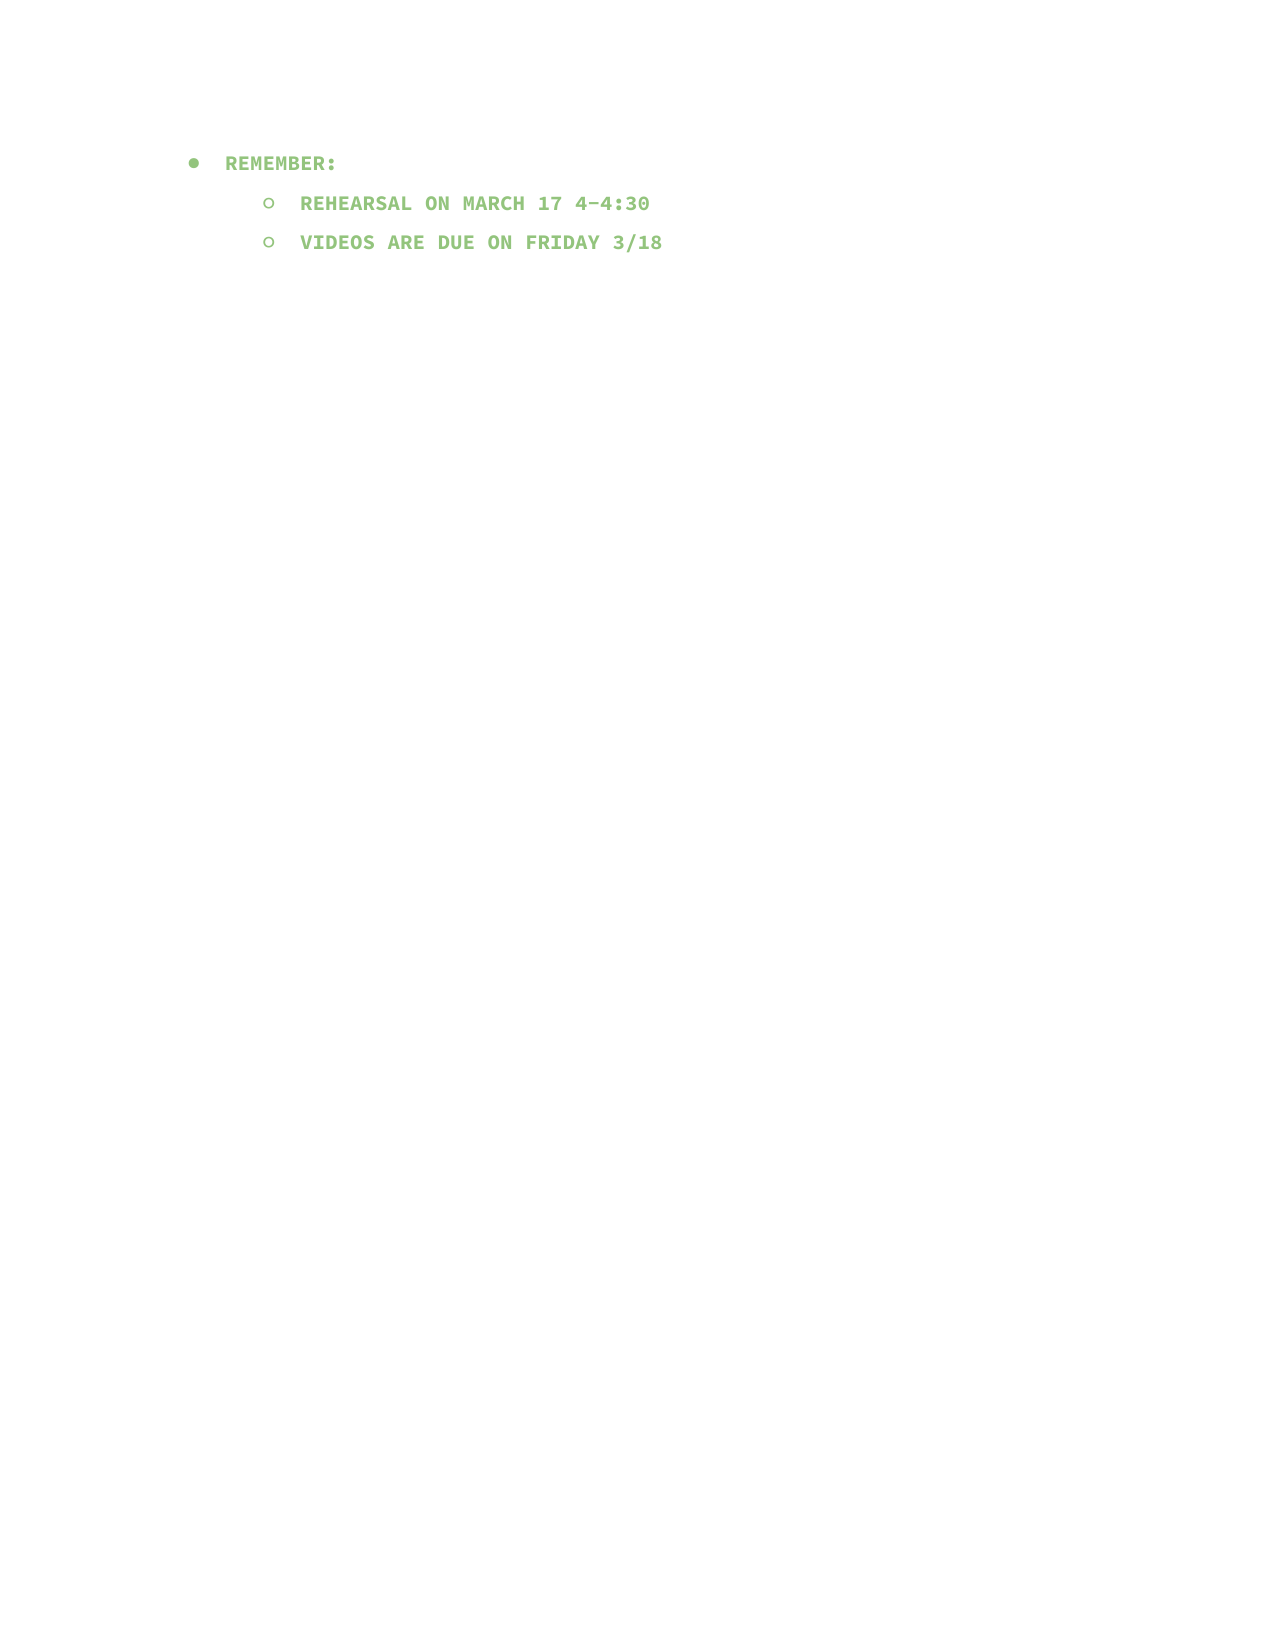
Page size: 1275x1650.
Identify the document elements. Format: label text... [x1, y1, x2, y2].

list REMEMBER: [187, 150, 1125, 176]
list VIDEOS ARE DUE ON FRIDAY 3/18 [262, 229, 1125, 255]
list REHEARSAL ON MARCH 17 4-4:30 [262, 189, 1125, 216]
